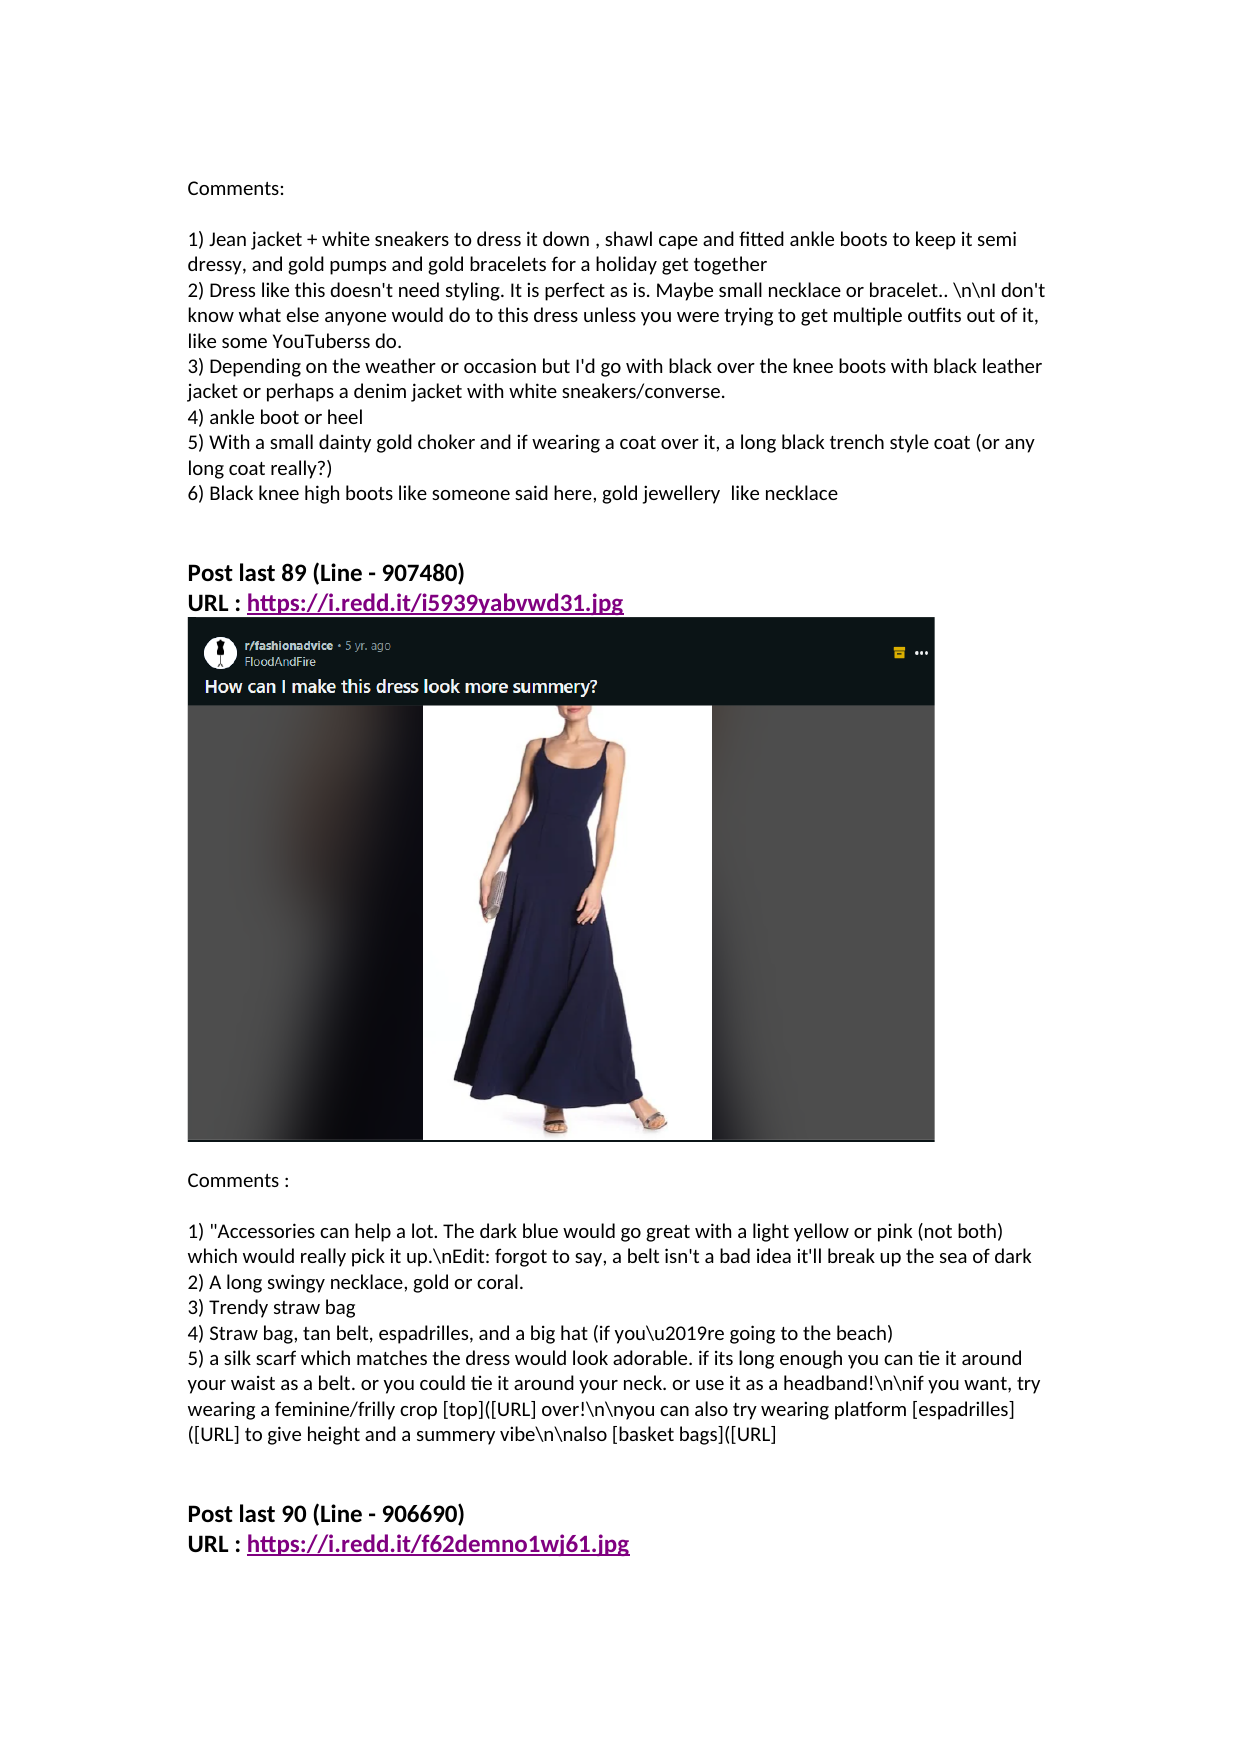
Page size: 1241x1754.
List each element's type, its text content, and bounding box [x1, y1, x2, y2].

list Depending on the weather or occasion but I'd go with black over the knee boots with black leather jacket or perhaps a denim jacket with white sneakers/converse. [187, 353, 1053, 404]
list Comments: [187, 175, 1053, 201]
list a silk scarf which matches the dress would look adorable. if its long enough you can tie it around your waist as a belt. or you could tie it around your neck. or use it as a headband!\n\nif you want, try wearing a feminine/frilly crop [top]([URL] over!\n\nyou can also try wearing platform [espadrilles]([URL] to give height and a summery vibe\n\nalso [basket bags]([URL] [187, 1345, 1053, 1447]
list Post last 90 (Line - 906690) [187, 1498, 1053, 1528]
picture [187, 617, 935, 1142]
list Straw bag, tan belt, espadrilles, and a big hat (if you\u2019re going to the beach) [187, 1320, 1053, 1345]
list A long swingy necklace, gold or coral. [187, 1269, 1053, 1294]
list URL : https://i.redd.it/f62demno1wj61.jpg [187, 1528, 1053, 1559]
list Trendy straw bag [187, 1294, 1053, 1320]
list With a small dainty gold choker and if wearing a coat over it, a long black trench style coat (or any long coat really?) [187, 429, 1053, 480]
list ankle boot or heel [187, 404, 1053, 429]
list Jean jacket + white sneakers to dress it down , shawl cape and fitted ankle boots to keep it semi dressy, and gold pumps and gold bracelets for a holiday get together [187, 226, 1053, 277]
list Dress like this doesn't need styling. It is perfect as is. Maybe small necklace or bracelet.. \n\nI don't know what else anyone would do to this dress unless you were trying to get multiple outfits out of it, like some YouTuberss do. [187, 277, 1053, 353]
list Comments : [187, 1167, 1053, 1193]
list Post last 89 (Line - 907480) URL : https://i.redd.it/i5939yabvwd31.jpg [187, 557, 1053, 618]
list Black knee high boots like someone said here, gold jewellery like necklace [187, 480, 1053, 506]
list "Accessories can help a lot. The dark blue would go great with a light yellow or pink (not both) which would really pick it up.\nEdit: forgot to say, a belt isn't a bad idea it'll break up the sea of dark [187, 1218, 1053, 1269]
